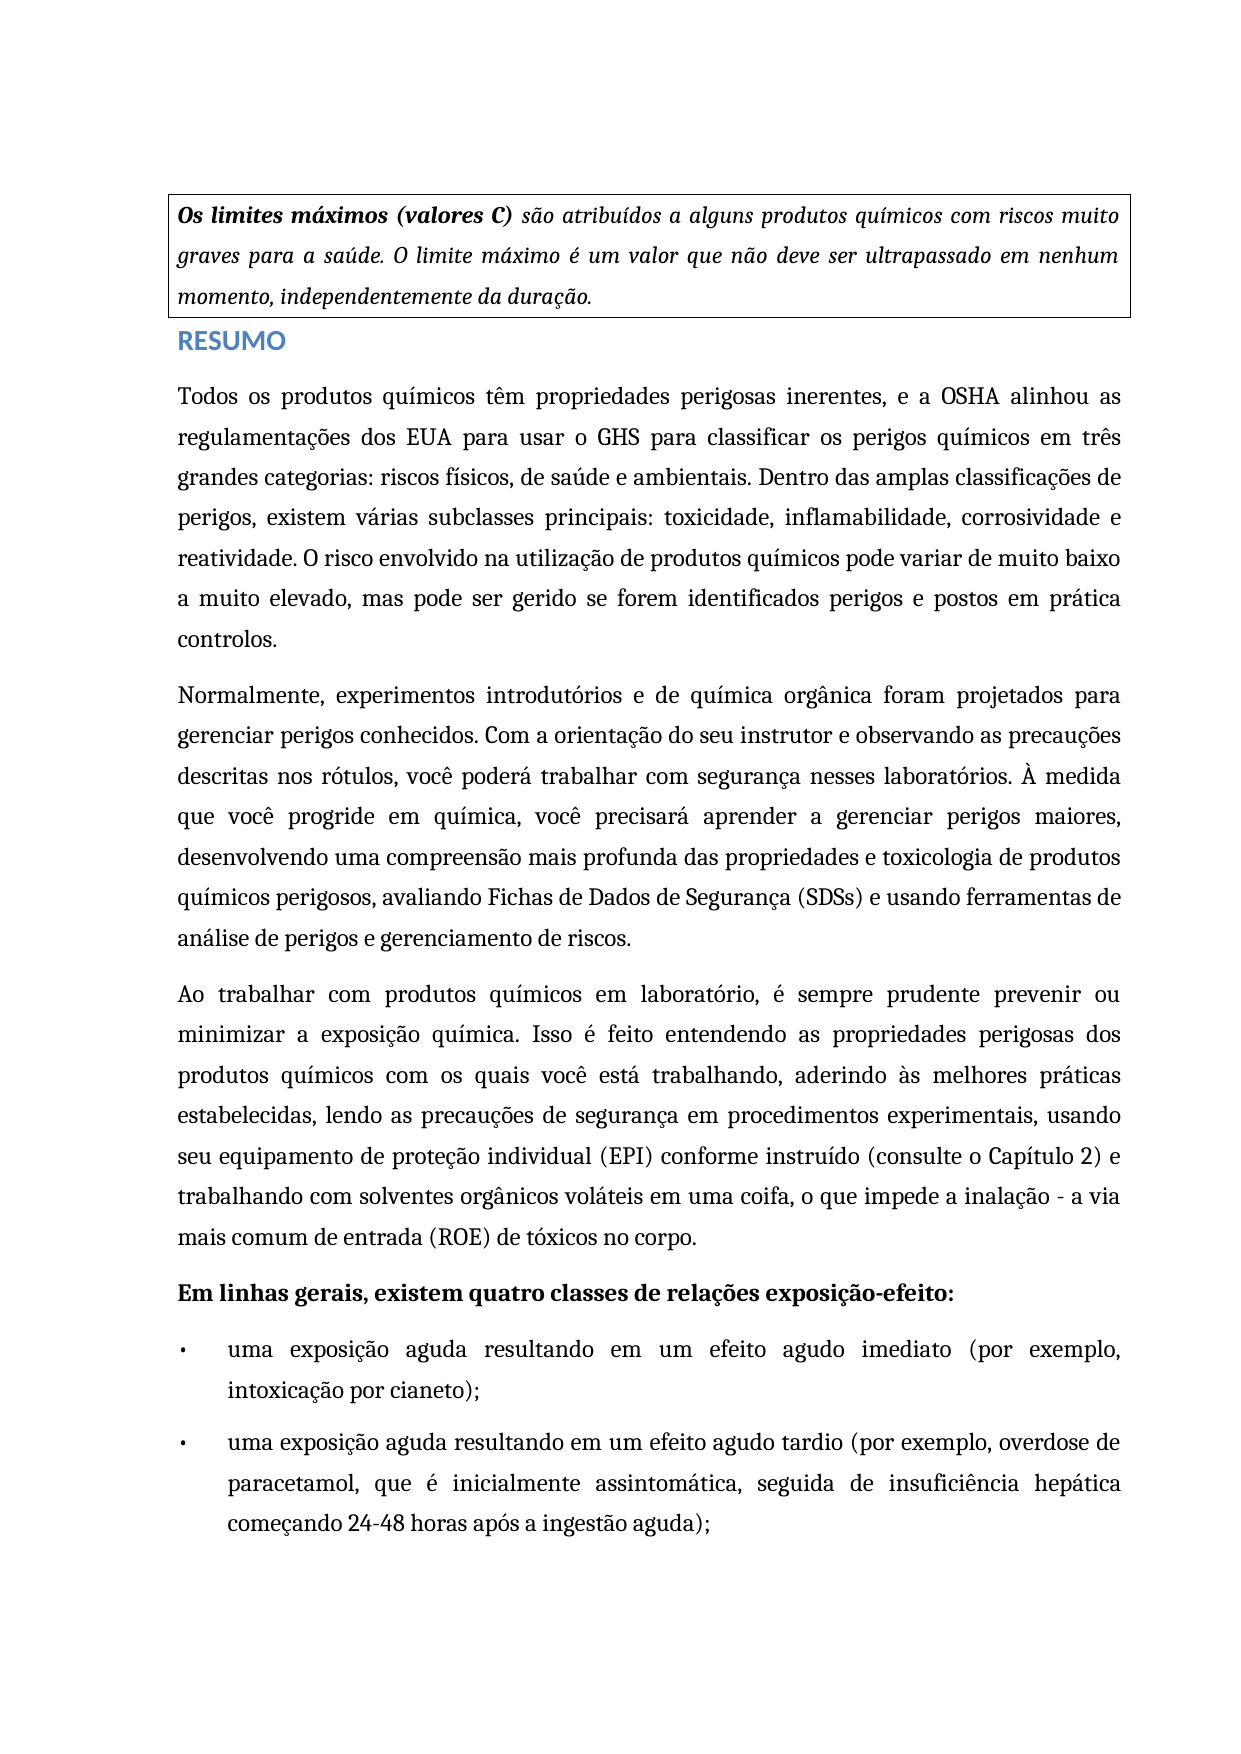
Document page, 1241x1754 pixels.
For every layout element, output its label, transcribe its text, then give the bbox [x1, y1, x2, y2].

text Normalmente, experimentos introdutórios e de química orgânica foram projetados para gerenciar perigos conhecidos. Com a orientação do seu instrutor e observando as precauções descritas nos rótulos, você poderá trabalhar com segurança nesses laboratórios. À medida que você progride em química, você precisará aprender a gerenciar perigos maiores, desenvolvendo uma compreensão mais profunda das propriedades e toxicologia de produtos químicos perigosos, avaliando Fichas de Dados de Segurança (SDSs) e usando ferramentas de análise de perigos e gerenciamento de riscos. [177, 677, 1122, 957]
list uma exposição aguda resultando em um efeito agudo tardio (por exemplo, overdose de paracetamol, que é inicialmente assintomática, seguida de insuficiência hepática começando 24-48 horas após a ingestão aguda); [177, 1424, 1122, 1542]
list uma exposição aguda resultando em um efeito agudo imediato (por exemplo, intoxicação por cianeto); [177, 1331, 1122, 1409]
text Todos os produtos químicos têm propriedades perigosas inerentes, e a OSHA alinhou as regulamentações dos EUA para usar o GHS para classificar os perigos químicos em três grandes categorias: riscos físicos, de saúde e ambientais. Dentro das amplas classificações de perigos, existem várias subclasses principais: toxicidade, inflamabilidade, corrosividade e reatividade. O risco envolvido na utilização de produtos químicos pode variar de muito baixo a muito elevado, mas pode ser gerido se forem identificados perigos e postos em prática controlos. [177, 378, 1122, 658]
subtitle RESUMO [177, 321, 1122, 358]
text Em linhas gerais, existem quatro classes de relações exposição-efeito: [177, 1274, 1122, 1312]
text Ao trabalhar com produtos químicos em laboratório, é sempre prudente prevenir ou minimizar a exposição química. Isso é feito entendendo as propriedades perigosas dos produtos químicos com os quais você está trabalhando, aderindo às melhores práticas estabelecidas, lendo as precauções de segurança em procedimentos experimentais, usando seu equipamento de proteção individual (EPI) conforme instruído (consulte o Capítulo 2) e trabalhando com solventes orgânicos voláteis em uma coifa, o que impede a inalação - a via mais comum de entrada (ROE) de tóxicos no corpo. [177, 976, 1122, 1256]
text Os limites máximos (valores C) são atribuídos a alguns produtos químicos com riscos muito graves para a saúde. O limite máximo é um valor que não deve ser ultrapassado em nenhum momento, independentemente da duração. [169, 195, 1130, 317]
